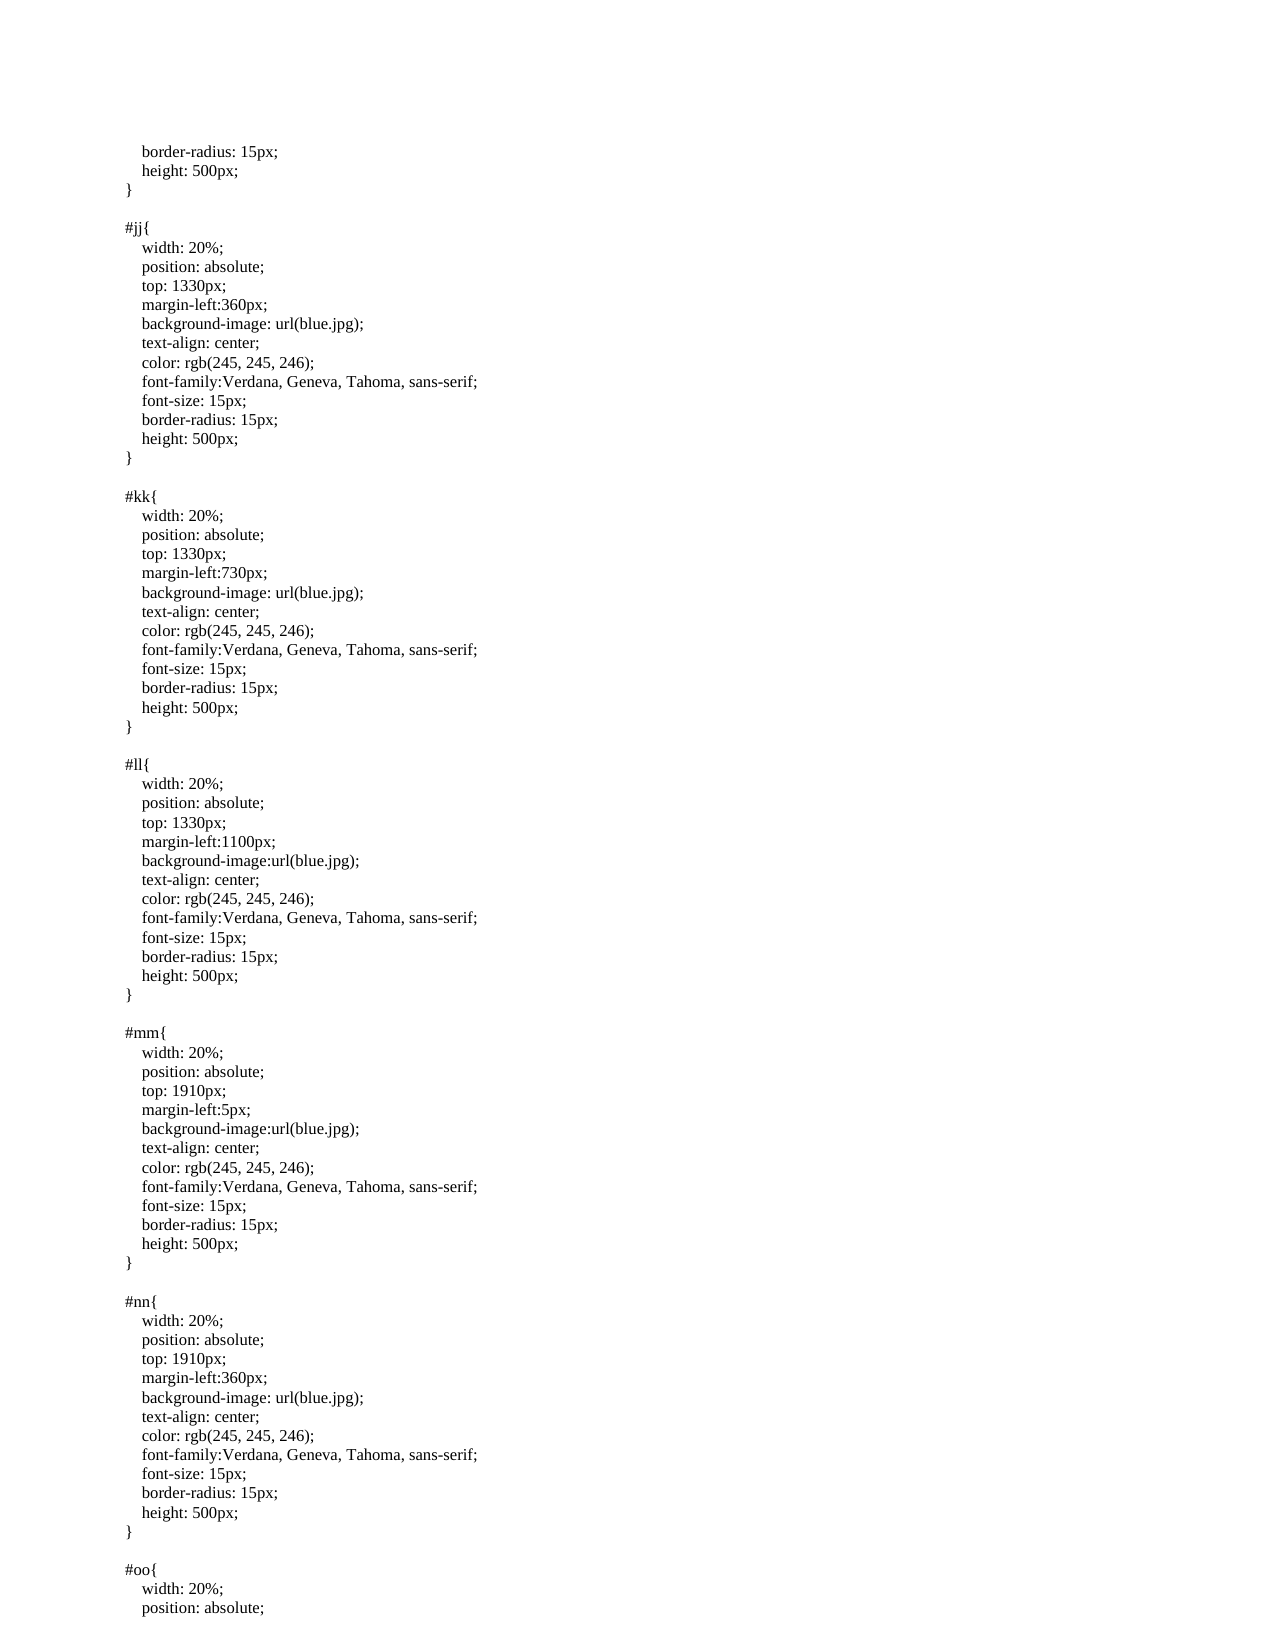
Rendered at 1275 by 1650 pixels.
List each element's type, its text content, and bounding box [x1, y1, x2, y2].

text margin-left:360px; [125, 295, 1154, 314]
text #jj{ [125, 218, 1154, 237]
text top: 1910px; [125, 1081, 1154, 1100]
text background-image: url(blue.jpg); [125, 314, 1154, 333]
text color: rgb(245, 245, 246); [125, 1426, 1154, 1445]
text position: absolute; [125, 1062, 1154, 1081]
text font-family:Verdana, Geneva, Tahoma, sans-serif; [125, 640, 1154, 659]
text height: 500px; [125, 429, 1154, 448]
text font-family:Verdana, Geneva, Tahoma, sans-serif; [125, 908, 1154, 927]
text width: 20%; [125, 506, 1154, 525]
text width: 20%; [125, 237, 1154, 257]
text } [125, 1522, 1154, 1541]
text } [125, 180, 1154, 199]
text } [125, 985, 1154, 1004]
text border-radius: 15px; [125, 1215, 1154, 1234]
text height: 500px; [125, 966, 1154, 985]
text background-image:url(blue.jpg); [125, 1119, 1154, 1138]
text font-family:Verdana, Geneva, Tahoma, sans-serif; [125, 1177, 1154, 1196]
text text-align: center; [125, 870, 1154, 889]
text width: 20%; [125, 774, 1154, 793]
text text-align: center; [125, 1138, 1154, 1157]
text width: 20%; [125, 1311, 1154, 1330]
text position: absolute; [125, 257, 1154, 276]
text text-align: center; [125, 602, 1154, 621]
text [125, 1445, 1154, 1464]
text font-size: 15px; [125, 659, 1154, 678]
text border-radius: 15px; [125, 678, 1154, 697]
text height: 500px; [125, 161, 1154, 180]
text margin-left:1100px; [125, 832, 1154, 851]
text height: 500px; [125, 1502, 1154, 1522]
text color: rgb(245, 245, 246); [125, 352, 1154, 372]
text font-family:Verdana, Geneva, Tahoma, sans-serif; [125, 372, 1154, 391]
text #oo{ [125, 1560, 1154, 1579]
text margin-left:5px; [125, 1100, 1154, 1119]
text margin-left:730px; [125, 563, 1154, 582]
text border-radius: 15px; [125, 947, 1154, 966]
text top: 1910px; [125, 1349, 1154, 1368]
text } [125, 448, 1154, 467]
text color: rgb(245, 245, 246); [125, 1157, 1154, 1177]
text text-align: center; [125, 1407, 1154, 1426]
text width: 20%; [125, 1042, 1154, 1062]
text font-size: 15px; [125, 927, 1154, 947]
text margin-left:360px; [125, 1368, 1154, 1387]
text font-size: 15px; [125, 1464, 1154, 1483]
text top: 1330px; [125, 812, 1154, 832]
text top: 1330px; [125, 544, 1154, 563]
text position: absolute; [125, 525, 1154, 544]
text } [125, 1253, 1154, 1272]
text #nn{ [125, 1292, 1154, 1311]
text color: rgb(245, 245, 246); [125, 889, 1154, 908]
text text-align: center; [125, 333, 1154, 352]
text #mm{ [125, 1023, 1154, 1042]
text border-radius: 15px; [125, 410, 1154, 429]
text color: rgb(245, 245, 246); [125, 621, 1154, 640]
text position: absolute; [125, 793, 1154, 812]
text #ll{ [125, 755, 1154, 774]
text width: 20%; [125, 1579, 1154, 1598]
text background-image:url(blue.jpg); [125, 851, 1154, 870]
text background-image: url(blue.jpg); [125, 1387, 1154, 1407]
text font-size: 15px; [125, 391, 1154, 410]
text position: absolute; [125, 1598, 1154, 1617]
text border-radius: 15px; [125, 1483, 1154, 1502]
text position: absolute; [125, 1330, 1154, 1349]
text border-radius: 15px; [125, 142, 1154, 161]
text background-image: url(blue.jpg); [125, 582, 1154, 602]
text font-size: 15px; [125, 1196, 1154, 1215]
text } [125, 717, 1154, 736]
text top: 1330px; [125, 276, 1154, 295]
text #kk{ [125, 487, 1154, 506]
text height: 500px; [125, 1234, 1154, 1253]
text height: 500px; [125, 697, 1154, 717]
